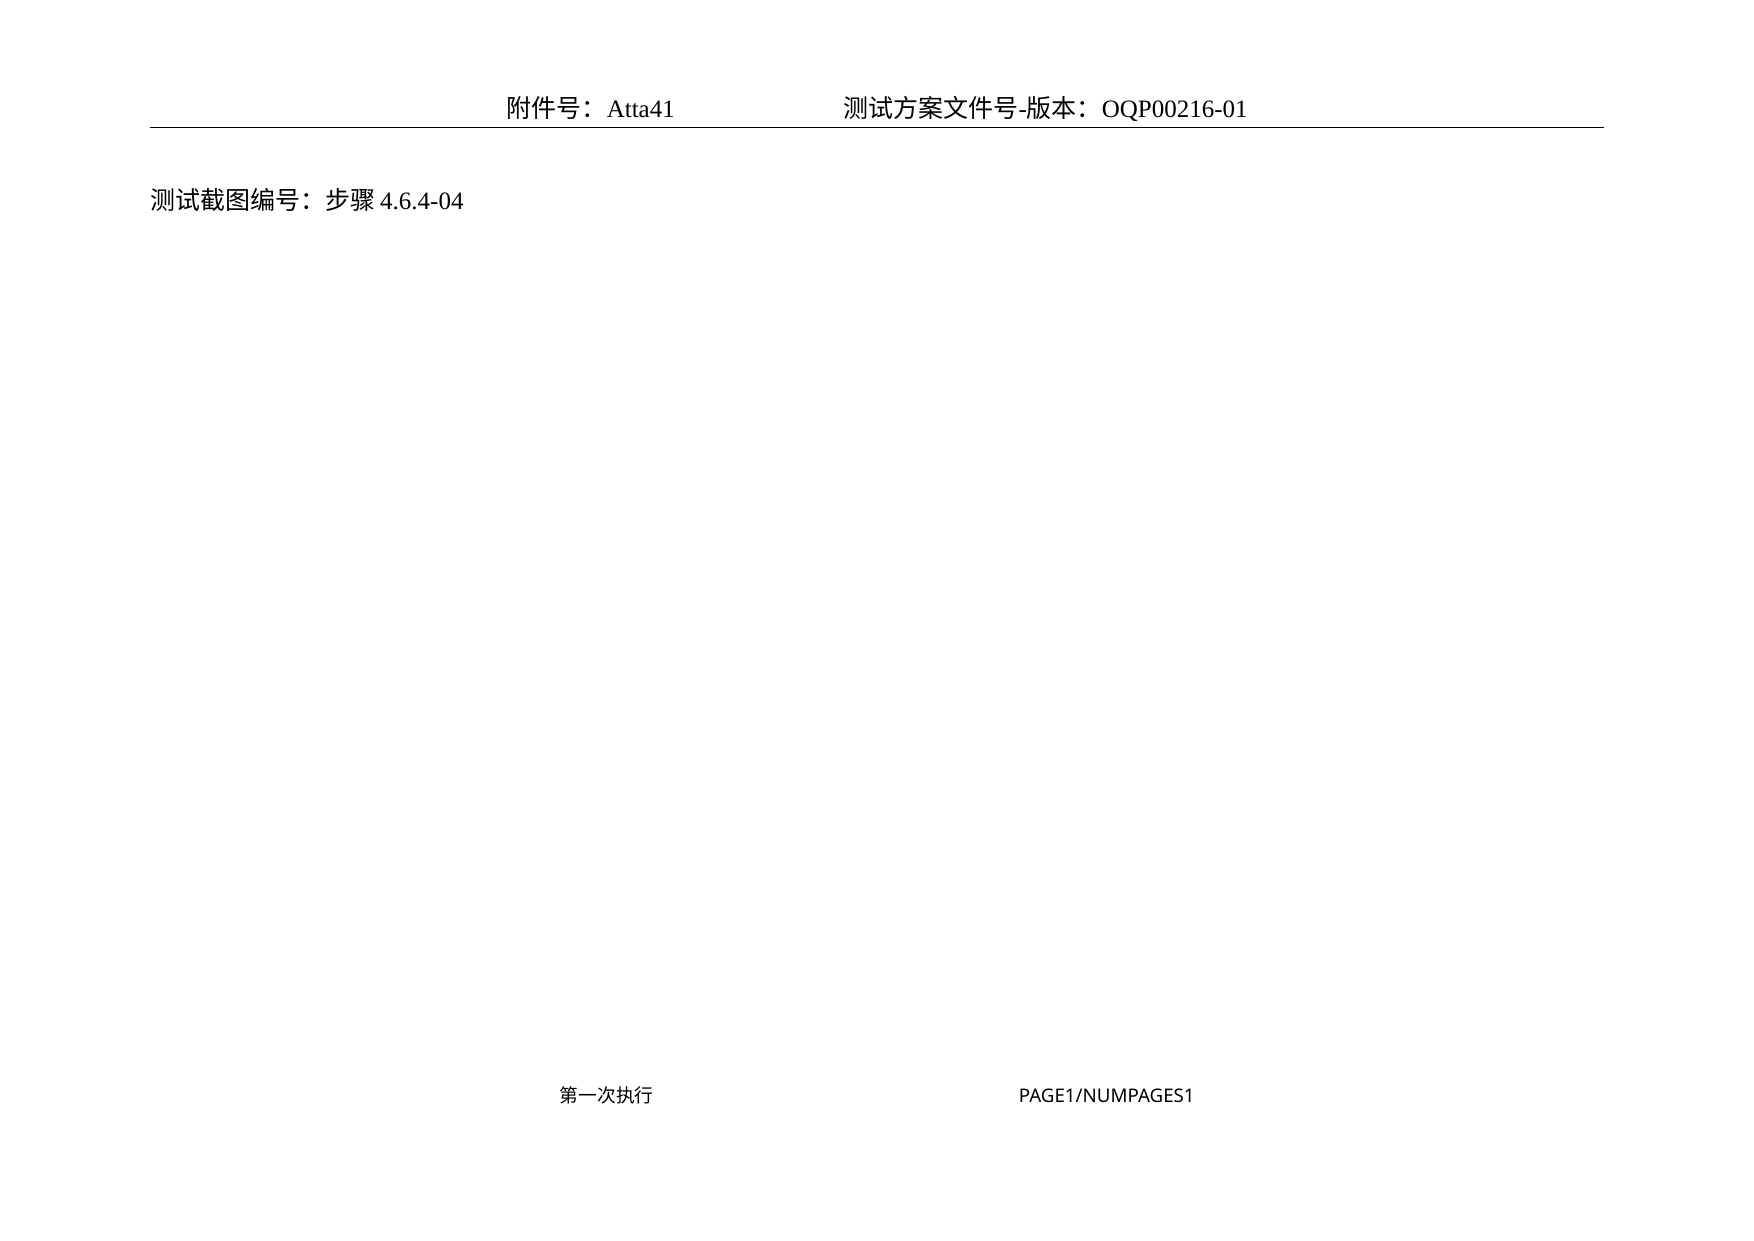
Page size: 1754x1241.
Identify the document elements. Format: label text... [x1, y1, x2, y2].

text 测试截图编号：步骤4.6.4-04 [150, 166, 1604, 231]
